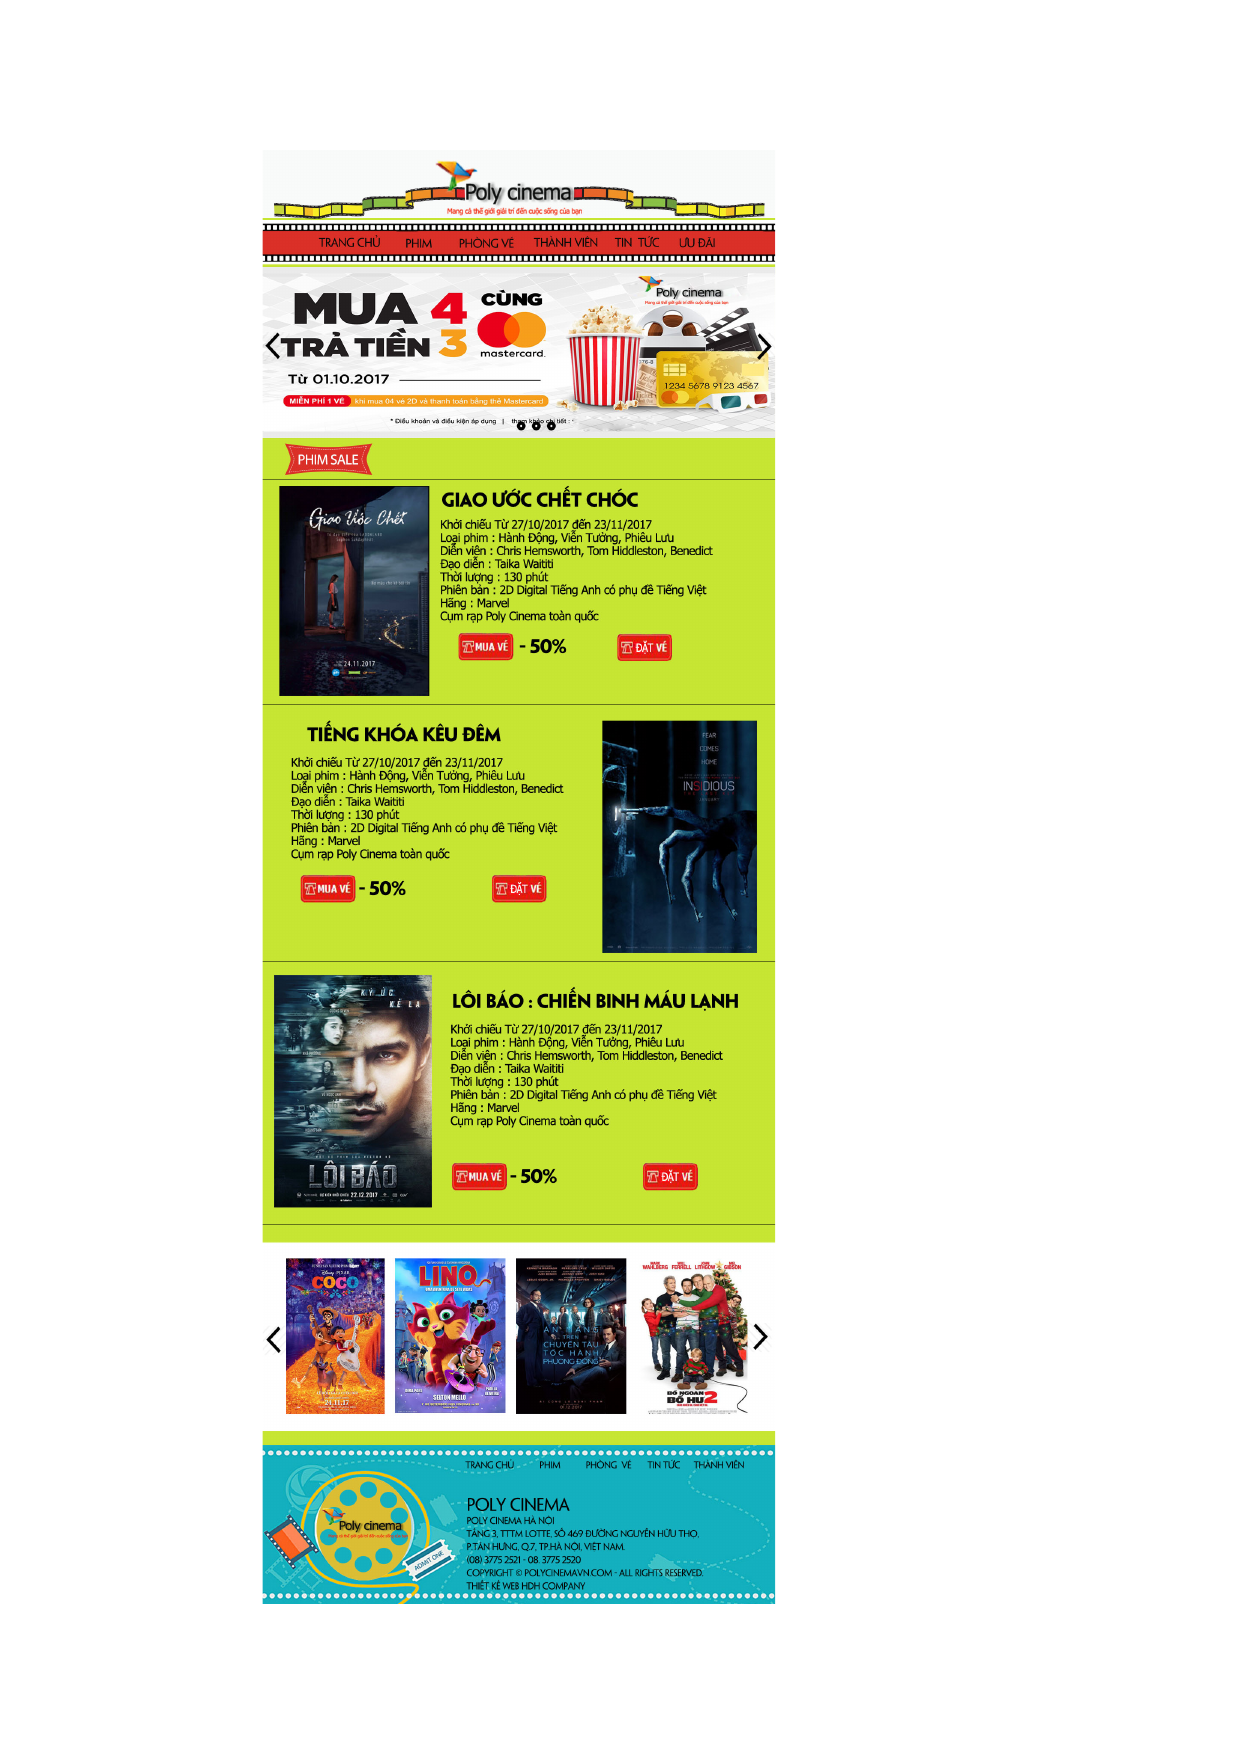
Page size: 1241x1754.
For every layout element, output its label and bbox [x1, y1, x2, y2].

picture [262, 150, 775, 1604]
